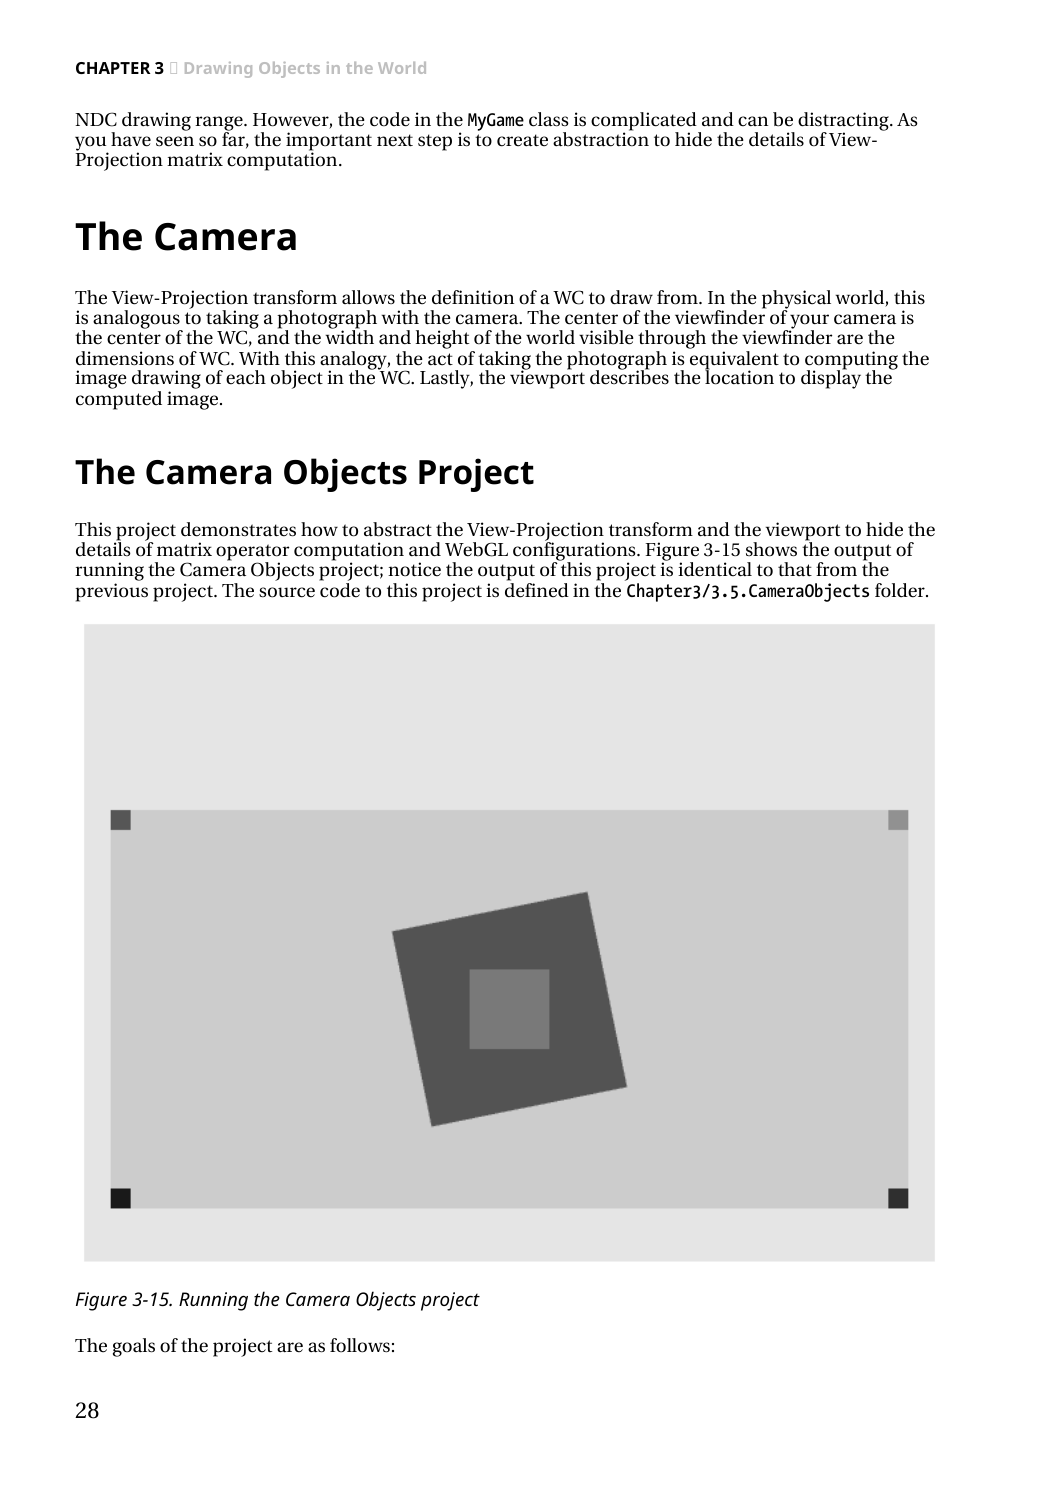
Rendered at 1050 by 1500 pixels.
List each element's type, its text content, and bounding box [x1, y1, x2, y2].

text The goals of the project are as follows: [75, 1339, 937, 1357]
text Figure 3-15. Running the Camera Objects project [75, 1286, 937, 1312]
subtitle The Camera [75, 211, 937, 262]
text The View-Projection transform allows the definition of a WC to draw from. In the physical world, this is analogous to taking a photograph with the camera. The center of the viewfinder of your camera is the center of the WC, and the width and height of the world visible through the viewfinder are the dimensions of WC. With this analogy, the act of taking the photograph is equivalent to computing the image drawing of each object in the WC. Lastly, the viewport describes the location to display the computed image. [75, 291, 937, 410]
text This project demonstrates how to abstract the View-Projection transform and the viewport to hide the details of matrix operator computation and WebGL configurations. Figure 3-15 shows the output of running the Camera Objects project; notice the output of this project is identical to that from the previous project. The source code to this project is defined in the Chapter3/3.5.CameraObjects folder. [75, 523, 937, 602]
subtitle The Camera Objects Project [75, 449, 937, 494]
